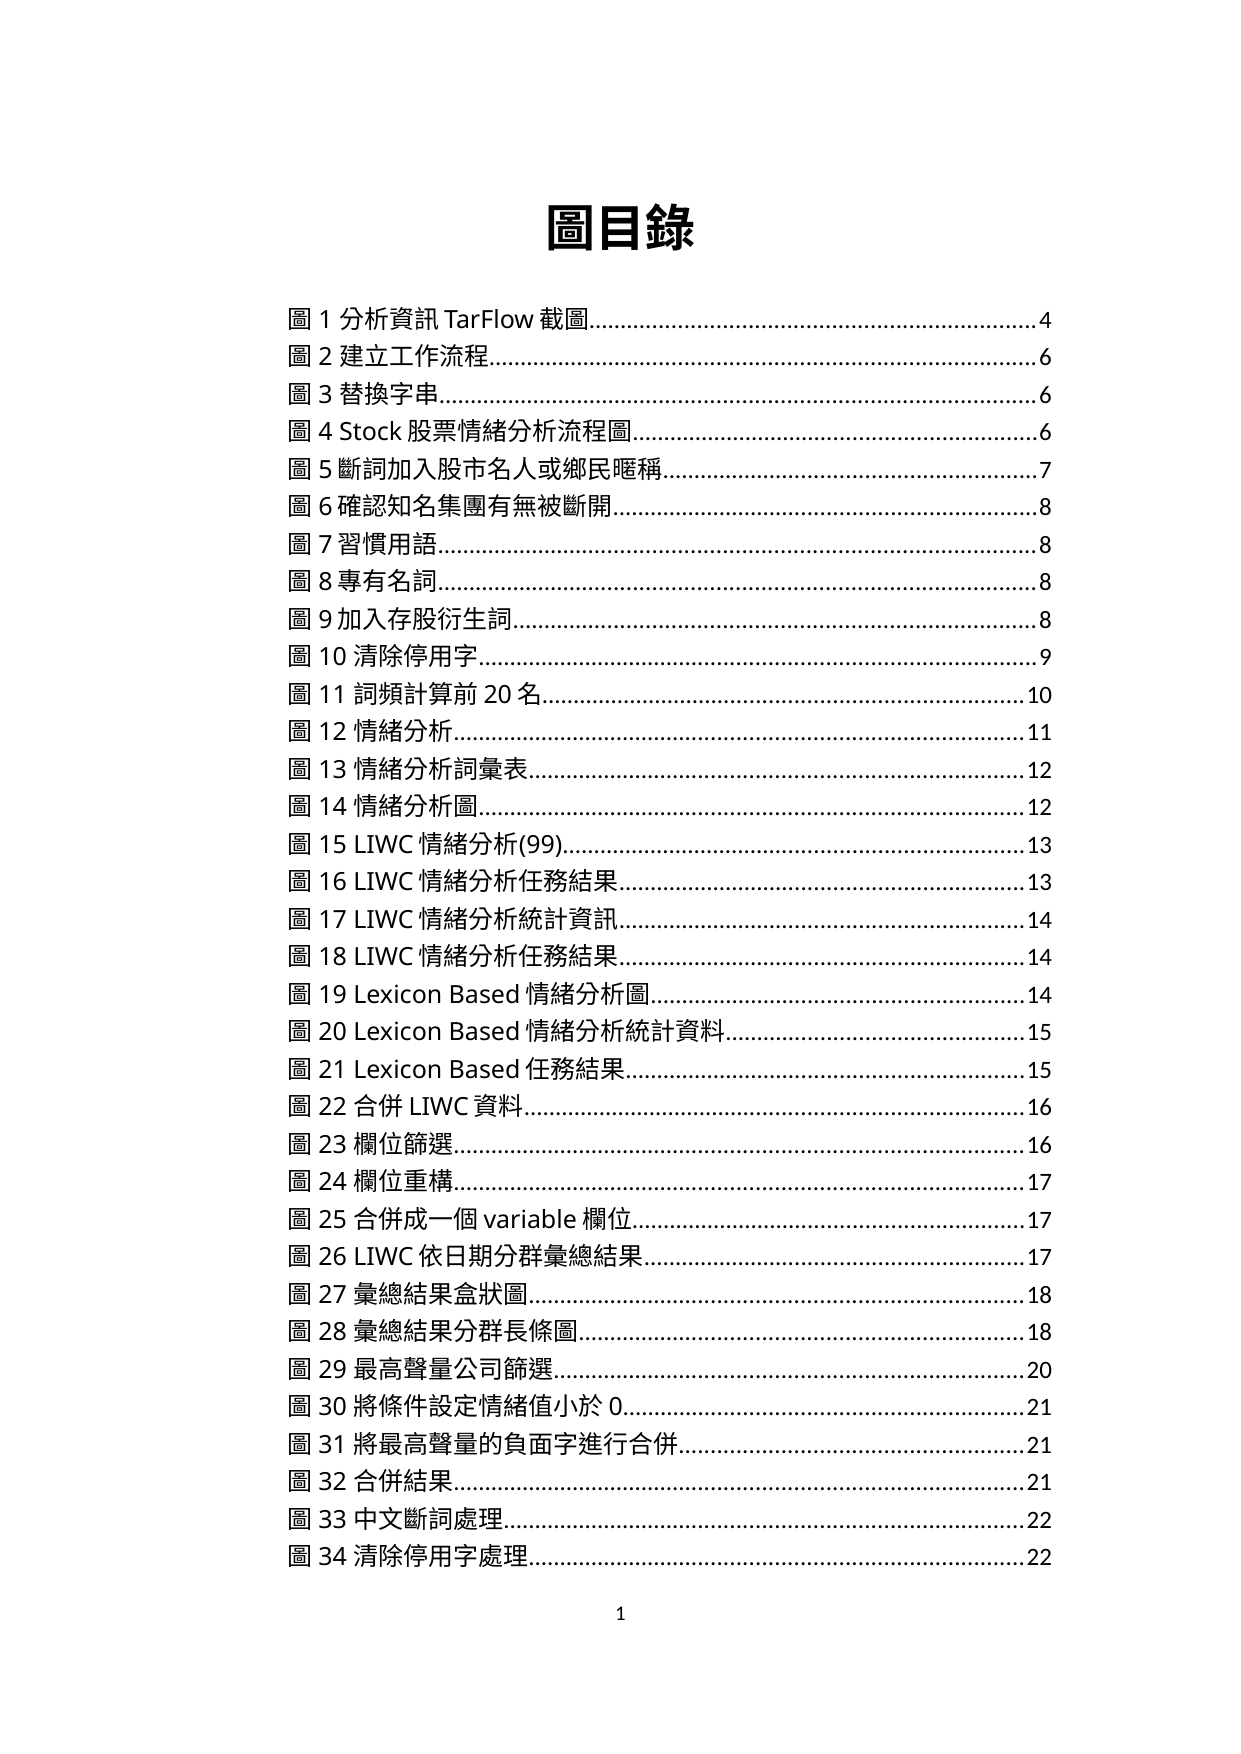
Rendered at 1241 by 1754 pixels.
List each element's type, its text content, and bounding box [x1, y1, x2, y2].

text 圖 1 分析資訊TarFlow截圖 4 [287, 298, 1053, 336]
text 圖 10 清除停用字 9 [287, 636, 1053, 673]
text 圖 34 清除停用字處理 22 [287, 1536, 1053, 1573]
text 圖 3 替換字串 6 [287, 373, 1053, 411]
text 圖 9加入存股衍生詞 8 [287, 598, 1053, 636]
text 圖 25 合併成一個variable欄位 17 [287, 1198, 1053, 1236]
text 圖 24 欄位重構 17 [287, 1161, 1053, 1198]
text 圖 21 Lexicon Based任務結果 15 [287, 1048, 1053, 1086]
text 圖 7習慣用語 8 [287, 523, 1053, 561]
text 圖 11 詞頻計算前20名 10 [287, 673, 1053, 711]
text 圖 15 LIWC情緒分析(99) 13 [287, 823, 1053, 861]
text 圖 13 情緒分析詞彙表 12 [287, 748, 1053, 786]
text 圖 27 彙總結果盒狀圖 18 [287, 1273, 1053, 1311]
text 圖 16 LIWC情緒分析任務結果 13 [287, 861, 1053, 898]
text 圖 28 彙總結果分群長條圖 18 [287, 1311, 1053, 1348]
text 圖 20 Lexicon Based情緒分析統計資料 15 [287, 1011, 1053, 1048]
text 圖 22 合併LIWC資料 16 [287, 1086, 1053, 1123]
text 圖 23 欄位篩選 16 [287, 1123, 1053, 1161]
text 圖 32 合併結果 21 [287, 1461, 1053, 1498]
text 圖 33 中文斷詞處理 22 [287, 1498, 1053, 1536]
text 圖 5斷詞加入股市名人或鄉民暱稱 7 [287, 448, 1053, 486]
text 圖 8專有名詞 8 [287, 561, 1053, 598]
text 圖 18 LIWC情緒分析任務結果 14 [287, 936, 1053, 973]
text 圖 2 建立工作流程 6 [287, 336, 1053, 373]
text 圖 29 最高聲量公司篩選 20 [287, 1348, 1053, 1386]
text 圖 4 Stock股票情緒分析流程圖 6 [287, 411, 1053, 448]
text 圖 31 將最高聲量的負面字進行合併 21 [287, 1423, 1053, 1461]
text 圖 30 將條件設定情緒值小於0 21 [287, 1386, 1053, 1423]
text 圖 19 Lexicon Based情緒分析圖 14 [287, 973, 1053, 1011]
text 圖 17 LIWC情緒分析統計資訊 14 [287, 898, 1053, 936]
text 圖 12 情緒分析 11 [287, 711, 1053, 748]
text 圖 26 LIWC依日期分群彙總結果 17 [287, 1236, 1053, 1273]
text 圖 14 情緒分析圖 12 [287, 786, 1053, 823]
text 圖 6確認知名集團有無被斷開 8 [287, 486, 1053, 523]
subtitle 圖目錄 [187, 187, 1053, 262]
